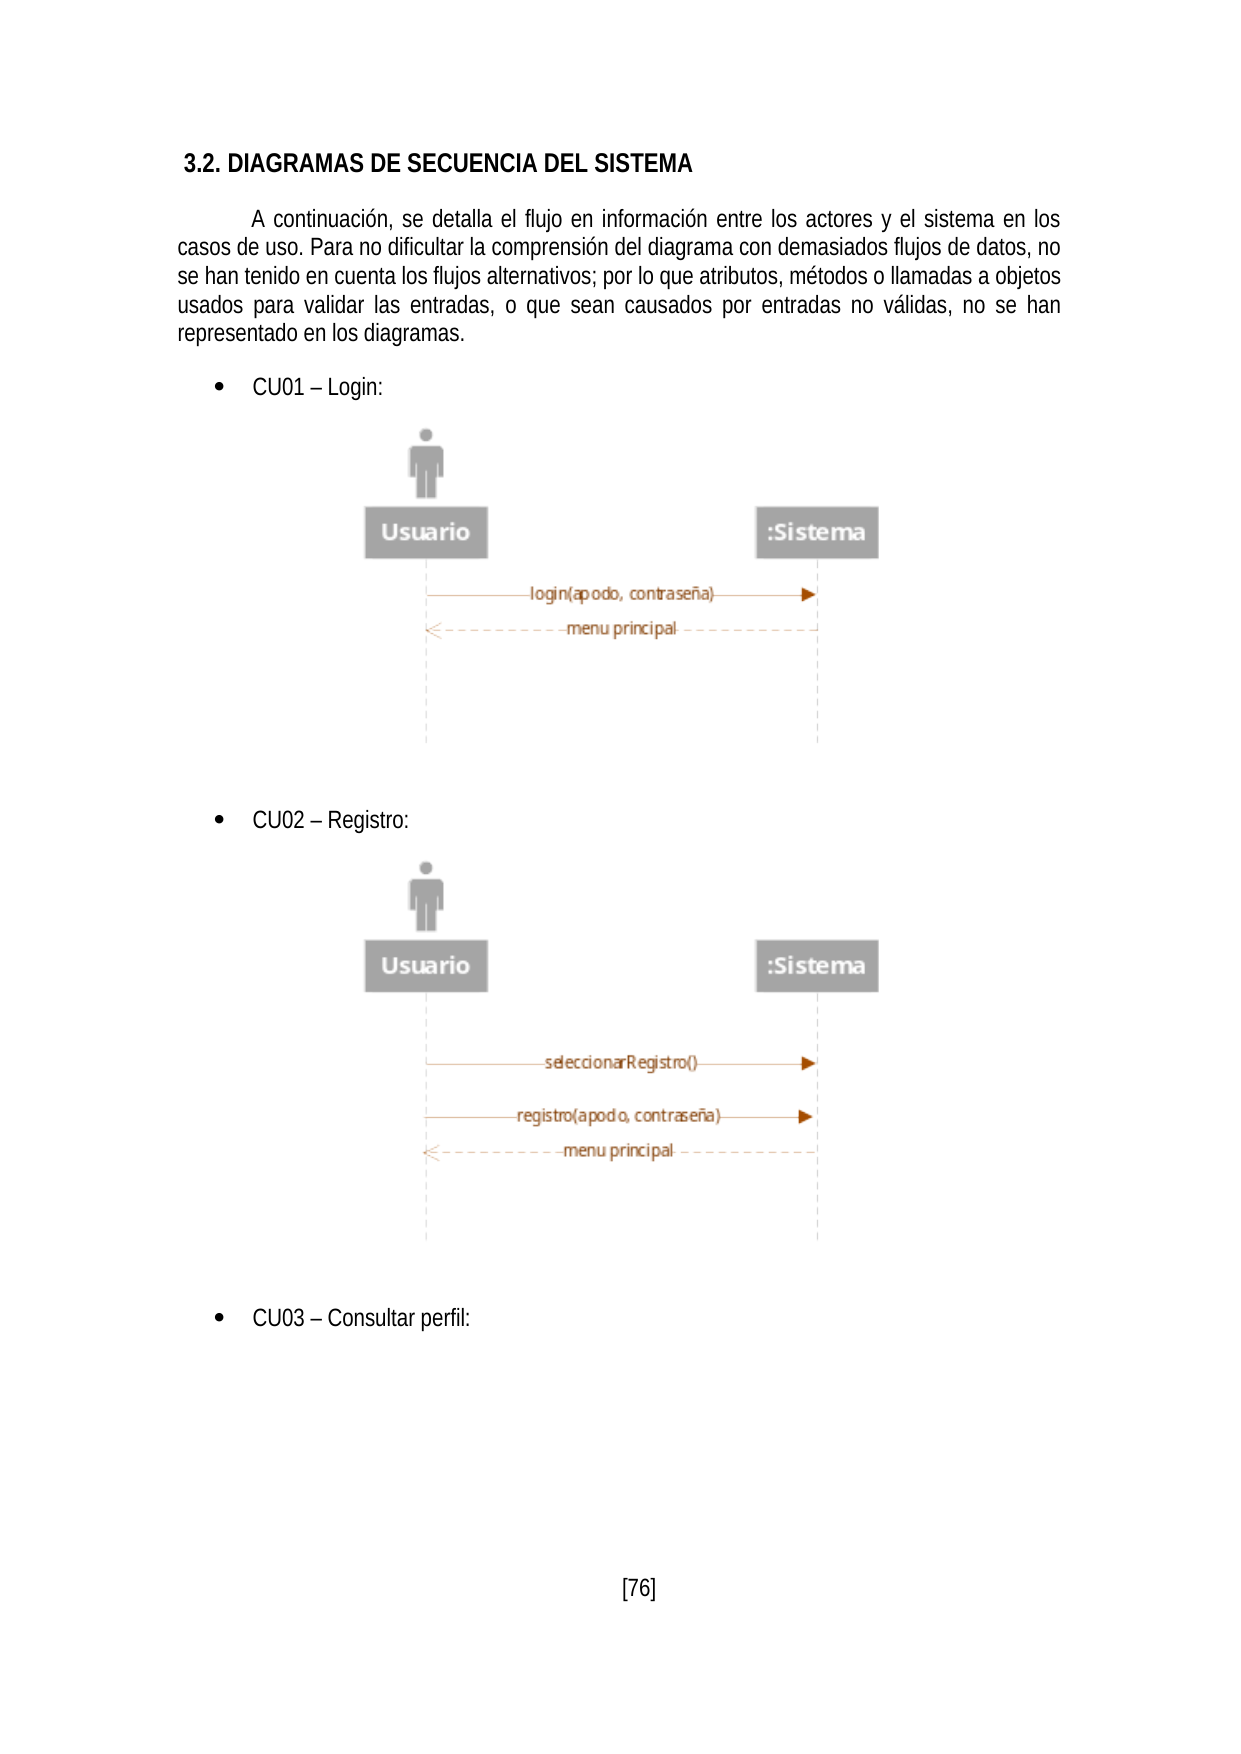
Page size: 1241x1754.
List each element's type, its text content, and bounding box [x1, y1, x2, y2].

text A continuación, se detalla el flujo en información entre los actores y el sistema en los casos de uso. Para no dificultar la comprensión del diagrama con demasiados flujos de datos, no se han tenido en cuenta los flujos alternativos; por lo que atributos, métodos o llamadas a objetos usados para validar las entradas, o que sean causados por entradas no válidas, no se han representado en los diagramas. [177, 204, 1063, 347]
list CU01 – Login: [215, 372, 1063, 401]
subtitle DIAGRAMAS DE SECUENCIA DEL SISTEMA [184, 148, 1063, 179]
list CU03 – Consultar perfil: [215, 1302, 1063, 1331]
list CU02 – Registro: [215, 805, 1063, 834]
